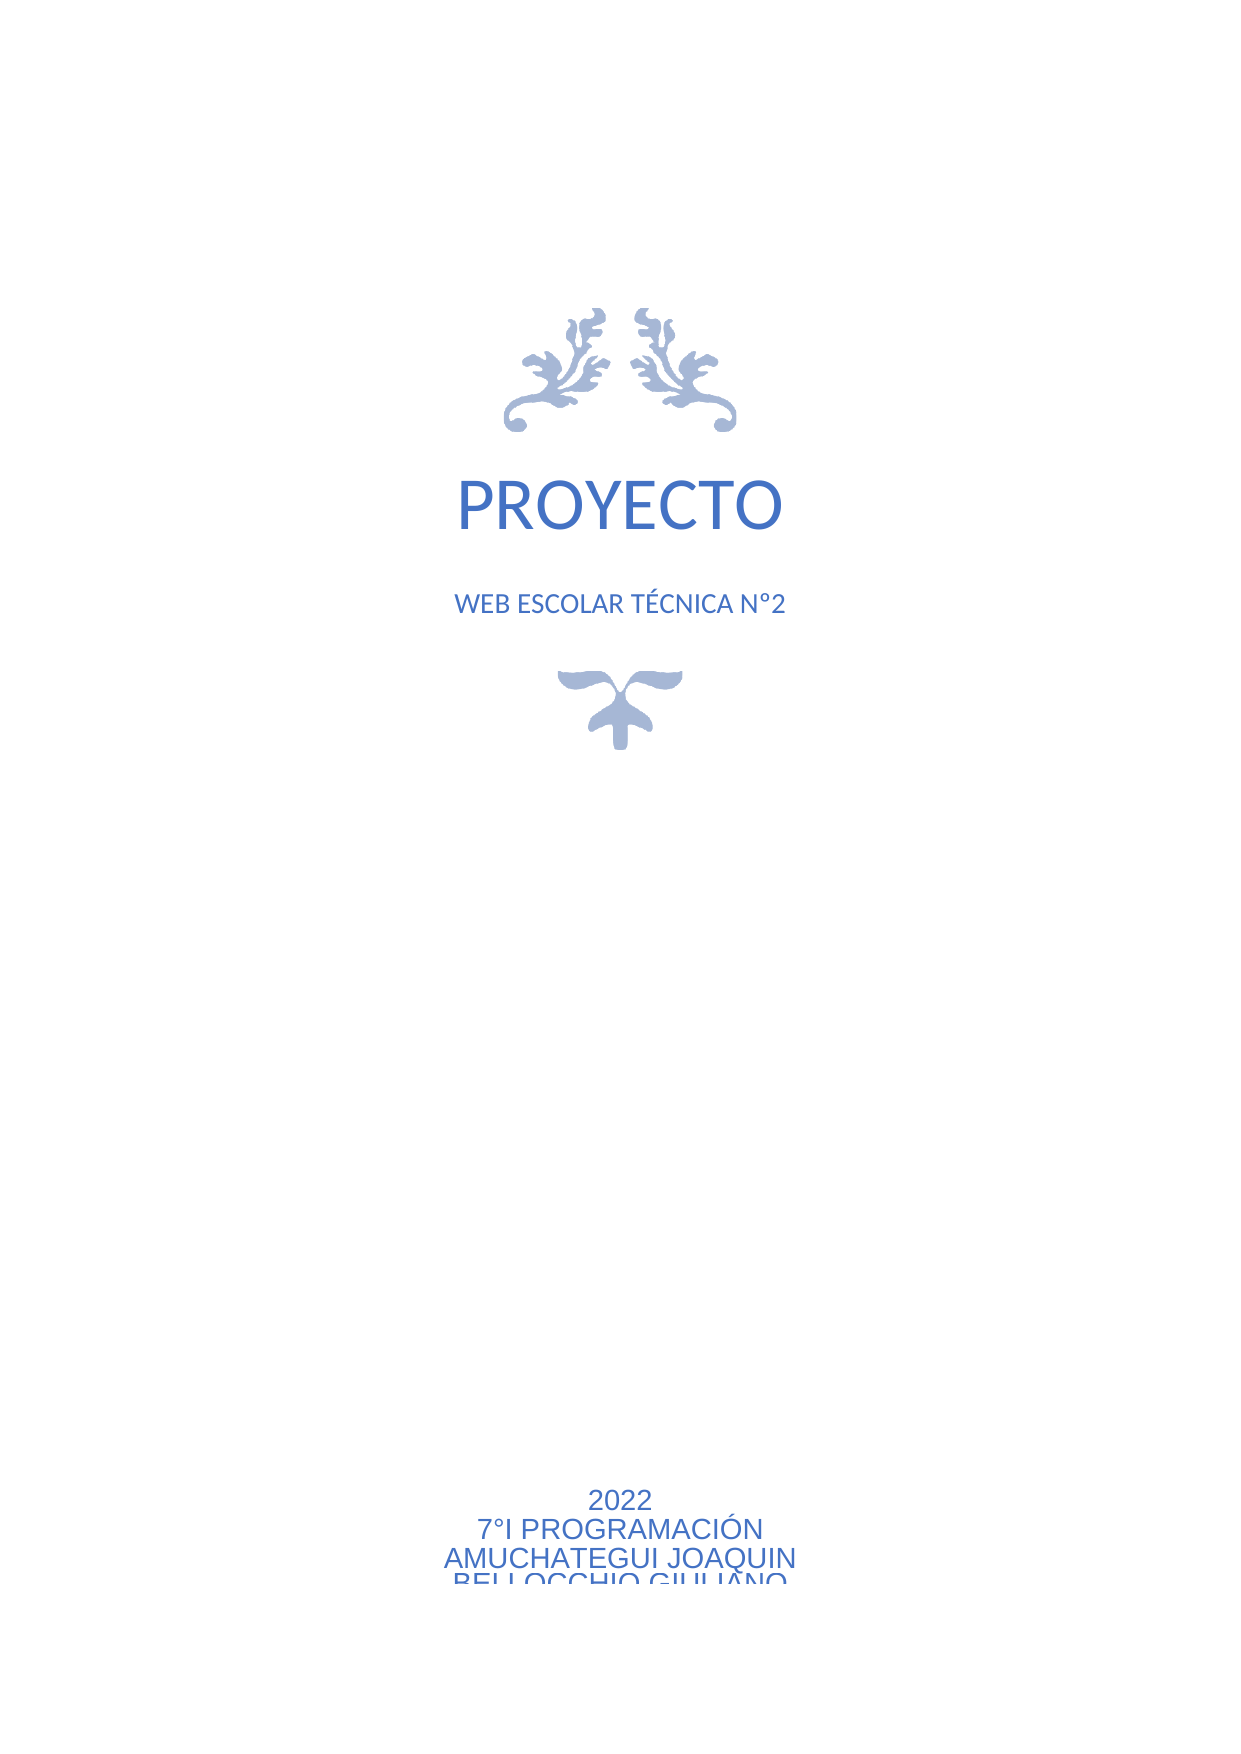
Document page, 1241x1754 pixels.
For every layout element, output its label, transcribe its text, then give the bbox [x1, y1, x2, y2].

picture [557, 671, 683, 750]
picture [503, 308, 737, 432]
text PROYECTO [177, 456, 1063, 560]
text WEB ESCOLAR TÉCNICA Nº2 [177, 585, 1063, 621]
